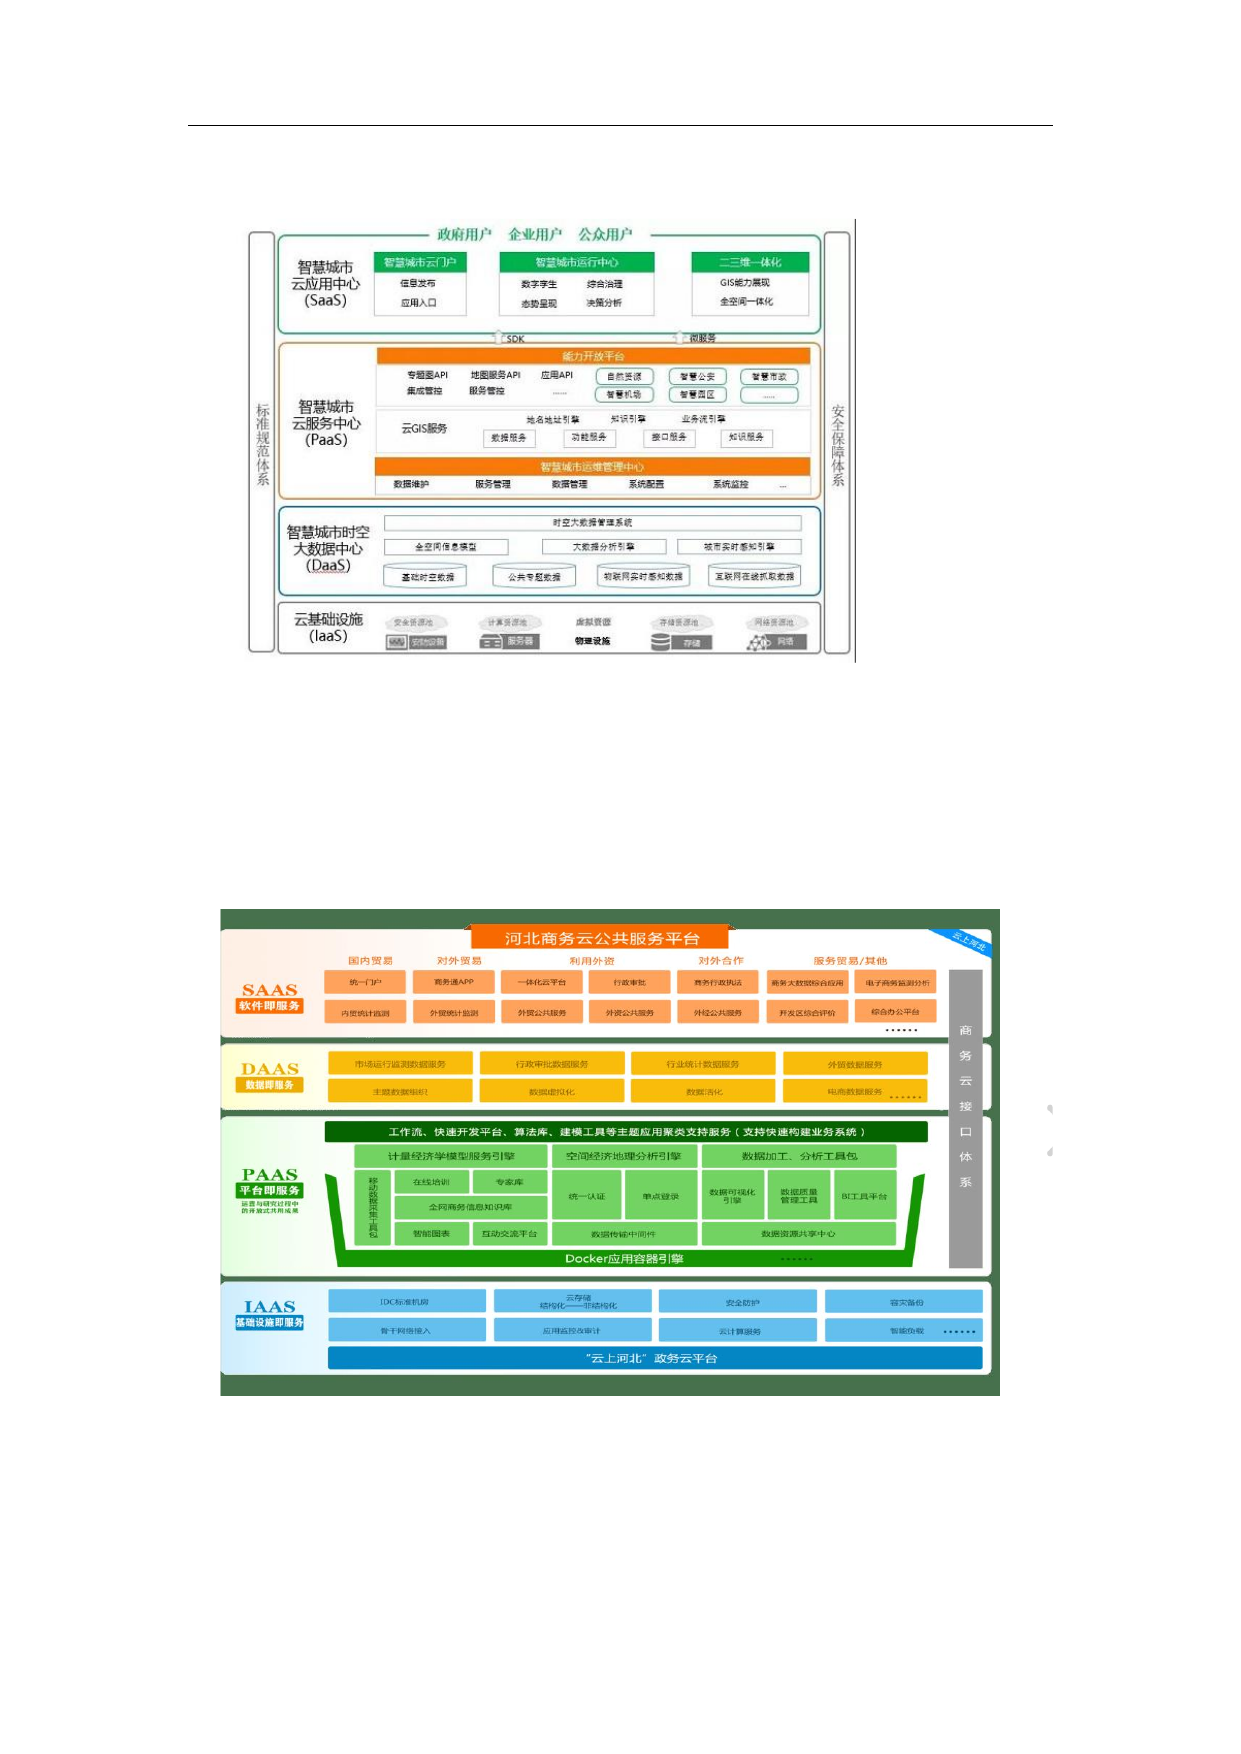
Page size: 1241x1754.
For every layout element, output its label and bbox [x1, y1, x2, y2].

picture [187, 897, 1053, 1401]
picture [187, 156, 1053, 799]
